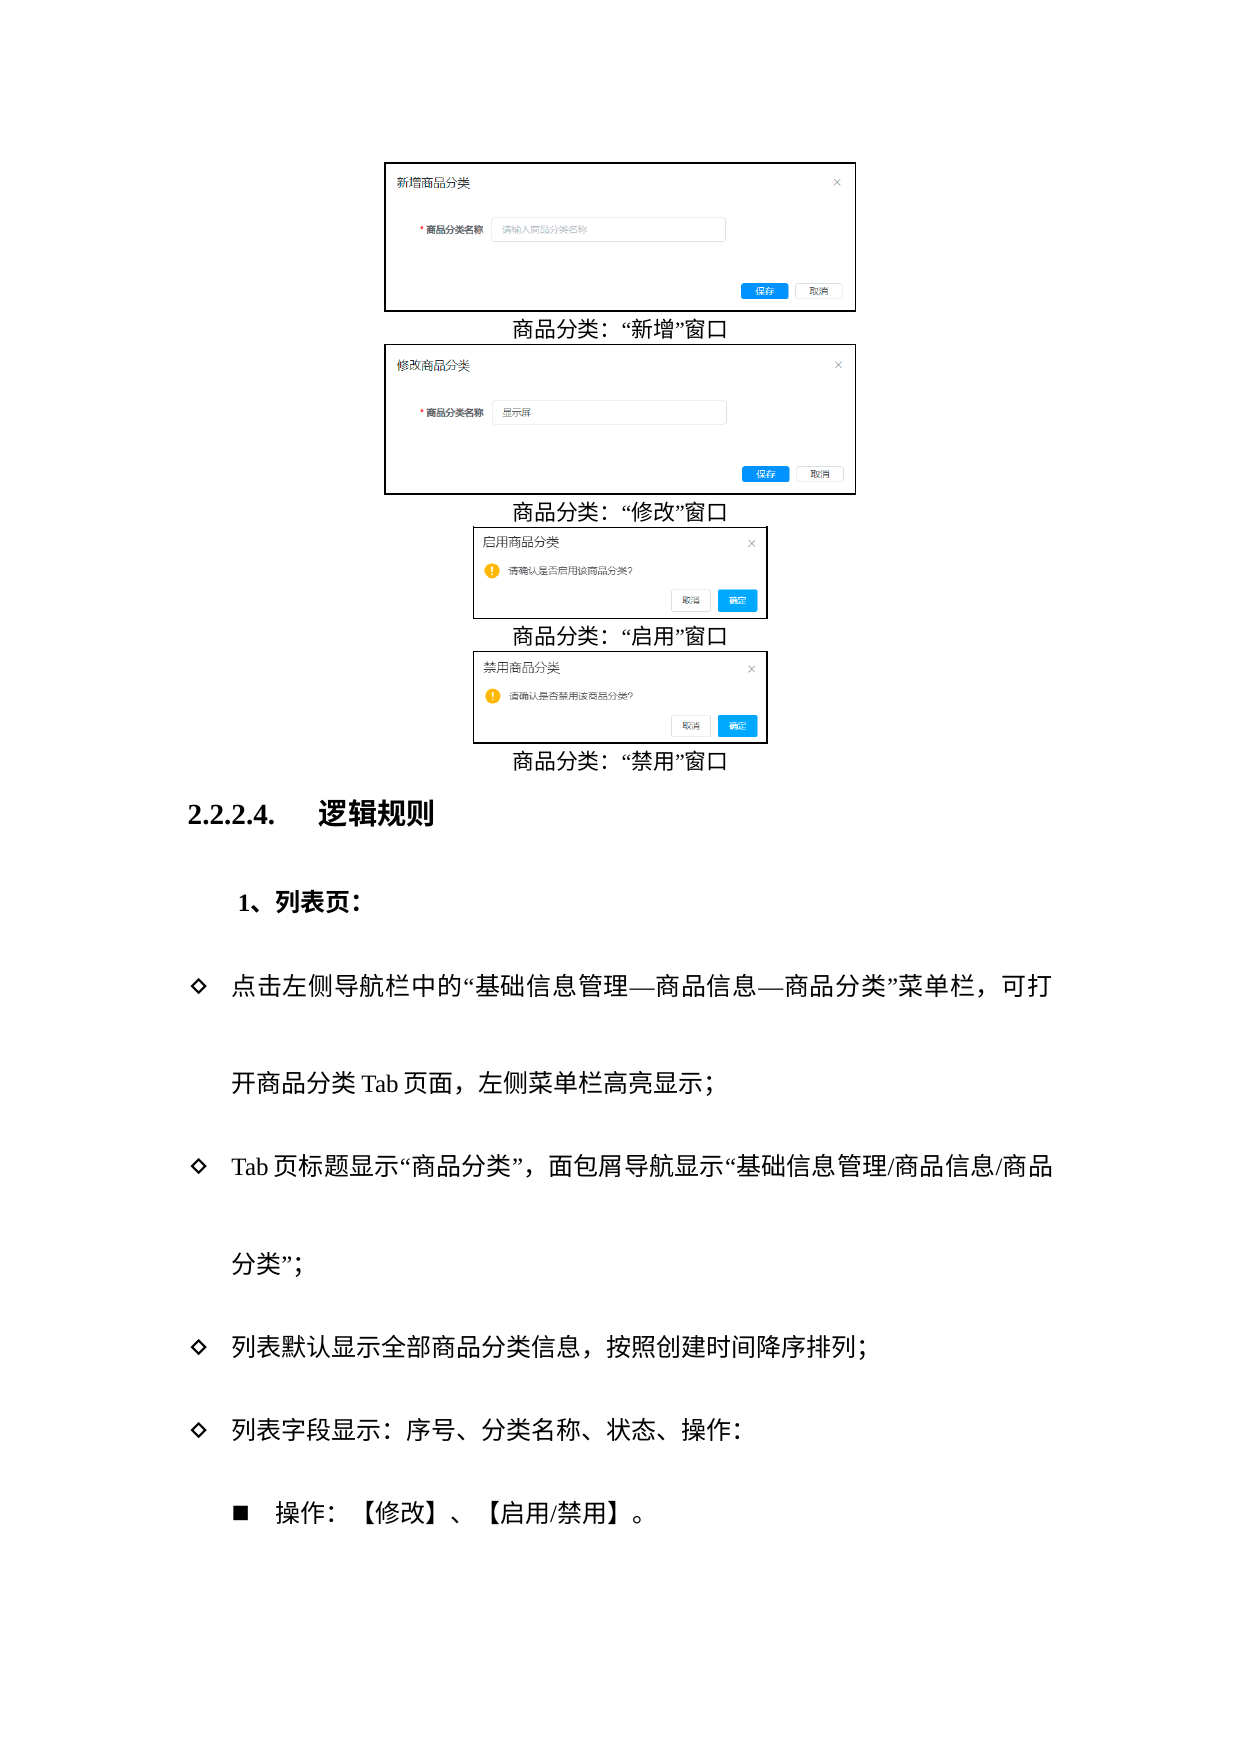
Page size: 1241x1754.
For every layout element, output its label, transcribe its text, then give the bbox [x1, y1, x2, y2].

text 商品分类：“新增”窗口 [187, 312, 1053, 344]
picture [474, 528, 766, 618]
list 点击左侧导航栏中的“基础信息管理—商品信息—商品分类”菜单栏，可打开商品分类Tab页面，左侧菜单栏高亮显示； [187, 952, 1053, 1114]
text 商品分类：“修改”窗口 [187, 495, 1053, 526]
list 列表默认显示全部商品分类信息，按照创建时间降序排列； [187, 1313, 1053, 1378]
picture [474, 652, 766, 742]
text 商品分类：“禁用”窗口 [187, 744, 1053, 776]
list Tab页标题显示“商品分类”，面包屑导航显示“基础信息管理/商品信息/商品分类”； [187, 1132, 1053, 1295]
picture [386, 164, 855, 310]
text 1、列表页： [187, 868, 1053, 933]
text 商品分类：“启用”窗口 [187, 619, 1053, 651]
subtitle 逻辑规则 [187, 779, 1053, 844]
picture [386, 345, 855, 493]
list 列表字段显示：序号、分类名称、状态、操作： [187, 1396, 1053, 1461]
list 操作：【修改】、【启用/禁用】。 [231, 1479, 1053, 1544]
